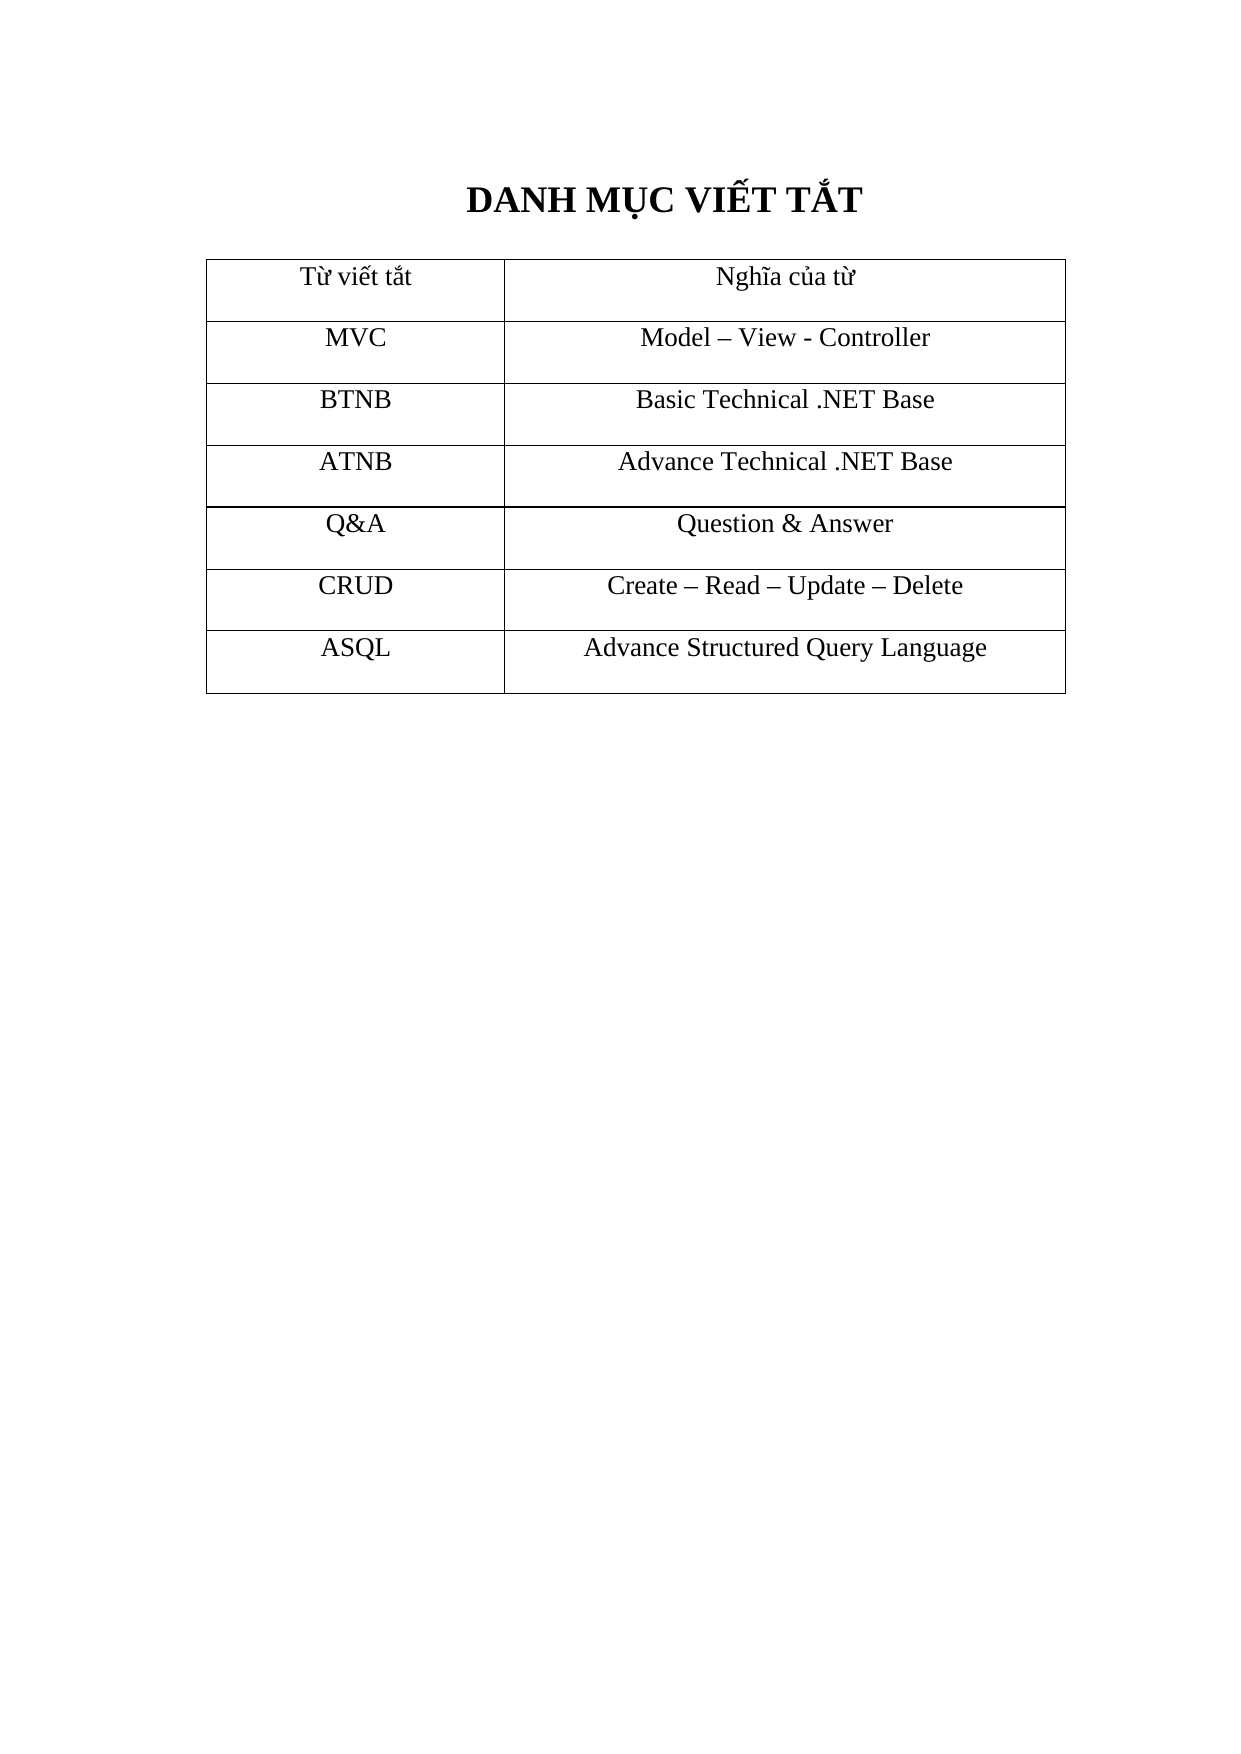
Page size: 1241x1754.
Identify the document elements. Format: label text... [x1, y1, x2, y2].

table_cell Basic Technical .NET Base [505, 384, 1065, 444]
table_cell Advance Structured Query Language [505, 631, 1065, 692]
table_cell BTNB [207, 384, 504, 444]
table_cell Question & Answer [505, 508, 1065, 568]
table_cell MVC [207, 322, 504, 382]
table_cell Advance Technical .NET Base [505, 446, 1065, 506]
table_header Nghĩa của từ [505, 260, 1065, 321]
table_cell CRUD [207, 570, 504, 630]
table_cell ATNB [207, 446, 504, 506]
table_cell Create – Read – Update – Delete [505, 570, 1065, 630]
table_cell Model – View - Controller [505, 322, 1065, 382]
table_header Từ viết tắt [207, 260, 504, 321]
table_cell Q&A [207, 508, 504, 568]
text DANH MỤC VIẾT TẮT [207, 177, 1122, 220]
table_cell ASQL [207, 631, 504, 692]
